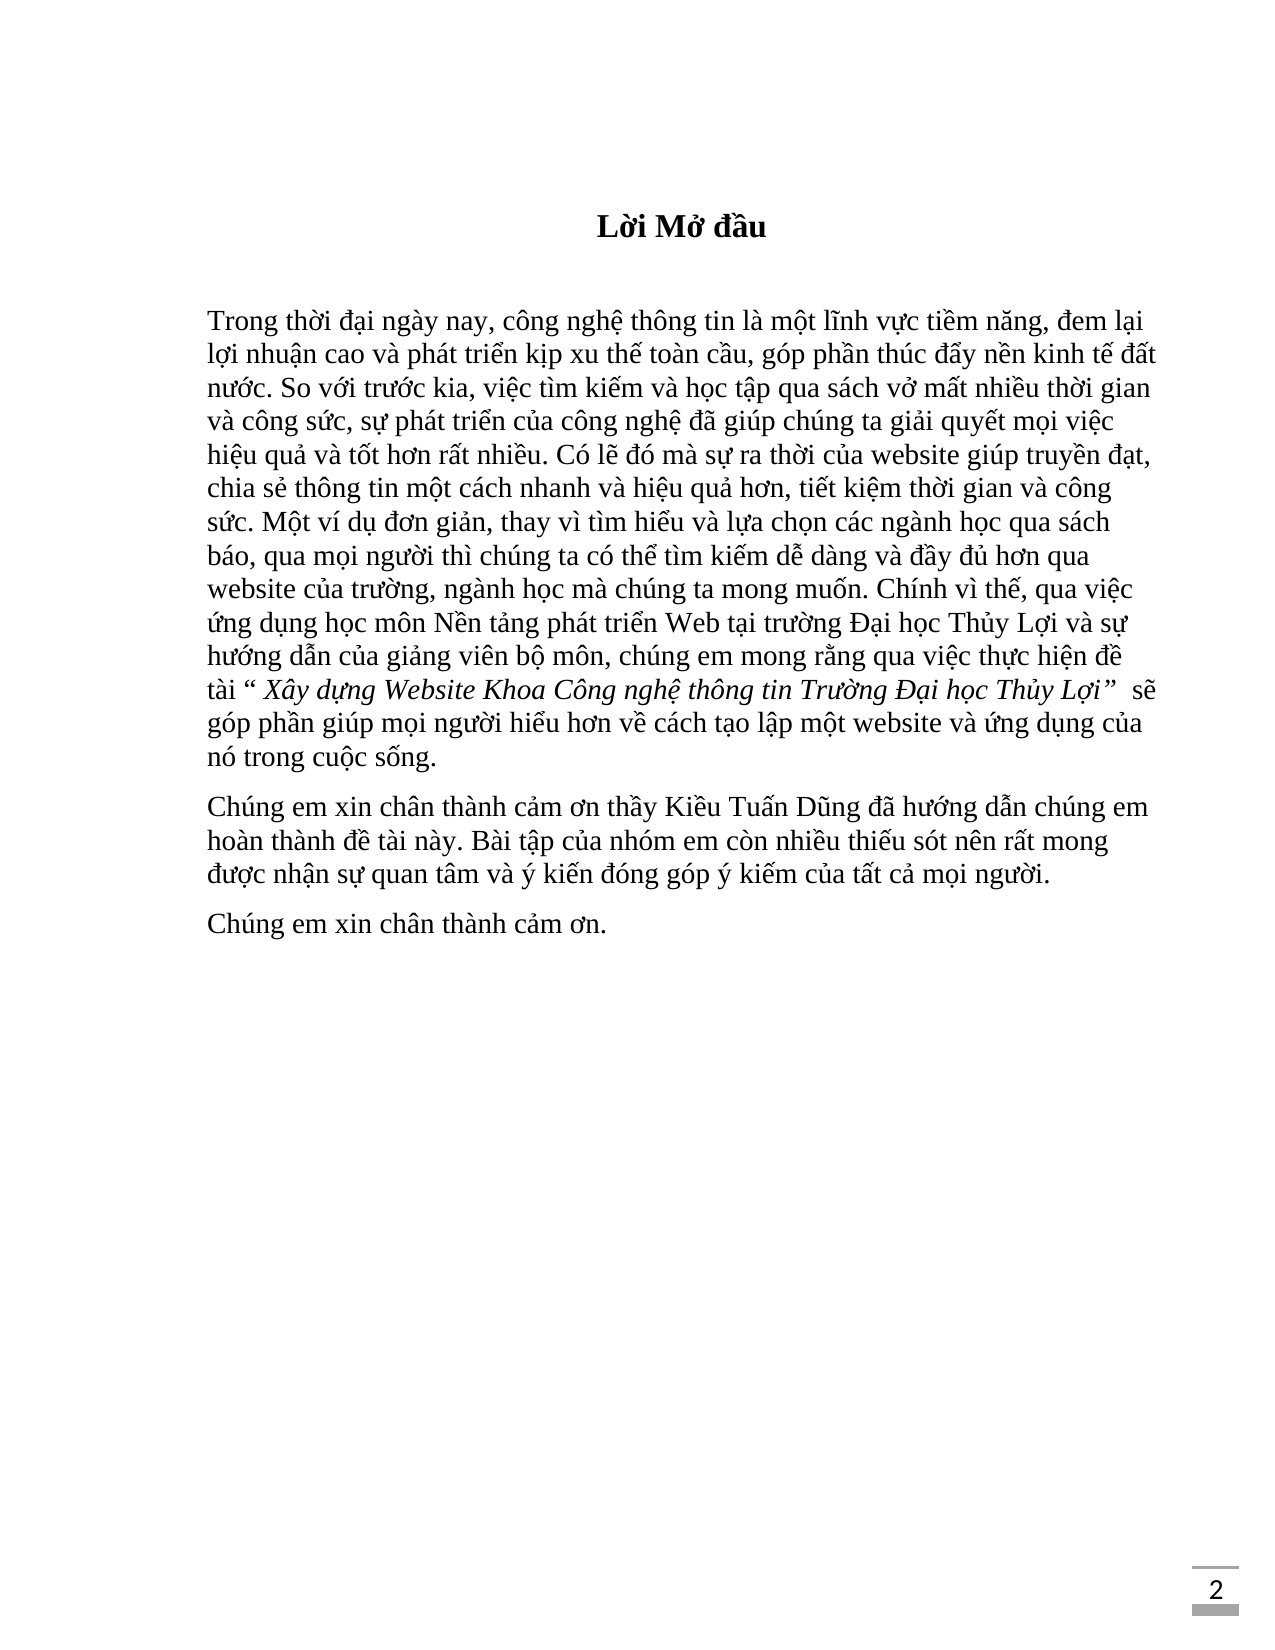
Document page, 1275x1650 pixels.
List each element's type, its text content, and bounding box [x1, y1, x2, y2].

text Chúng em xin chân thành cảm ơn. [207, 906, 1157, 940]
text Chúng em xin chân thành cảm ơn thầy Kiều Tuấn Dũng đã hướng dẫn chúng em hoàn thành đề tài này. Bài tập của nhóm em còn nhiều thiếu sót nên rất mong được nhận sự quan tâm và ý kiến đóng góp ý kiếm của tất cả mọi người. [207, 789, 1157, 890]
text Trong thời đại ngày nay, công nghệ thông tin là một lĩnh vực tiềm năng, đem lại lợi nhuận cao và phát triển kịp xu thế toàn cầu, góp phần thúc đẩy nền kinh tế đất nước. So với trước kia, việc tìm kiếm và học tập qua sách vở mất nhiều thời gian và công sức, sự phát triển của công nghệ đã giúp chúng ta giải quyết mọi việc hiệu quả và tốt hơn rất nhiều. Có lẽ đó mà sự ra thời của website giúp truyền đạt, chia sẻ thông tin một cách nhanh và hiệu quả hơn, tiết kiệm thời gian và công sức. Một ví dụ đơn giản, thay vì tìm hiểu và lựa chọn các ngành học qua sách báo, qua mọi người thì chúng ta có thể tìm kiếm dễ dàng và đầy đủ hơn qua website của trường, ngành học mà chúng ta mong muốn. Chính vì thế, qua việc ứng dụng học môn Nền tảng phát triển Web tại trường Đại học Thủy Lợi và sự hướng dẫn của giảng viên bộ môn, chúng em mong rằng qua việc thực hiện đề tài “ Xây dựng Website Khoa Công nghệ thông tin Trường Đại học Thủy Lợi” sẽ góp phần giúp mọi người hiểu hơn về cách tạo lập một website và ứng dụng của nó trong cuộc sống. [207, 303, 1157, 772]
subtitle Lời Mở đầu [207, 206, 1157, 245]
